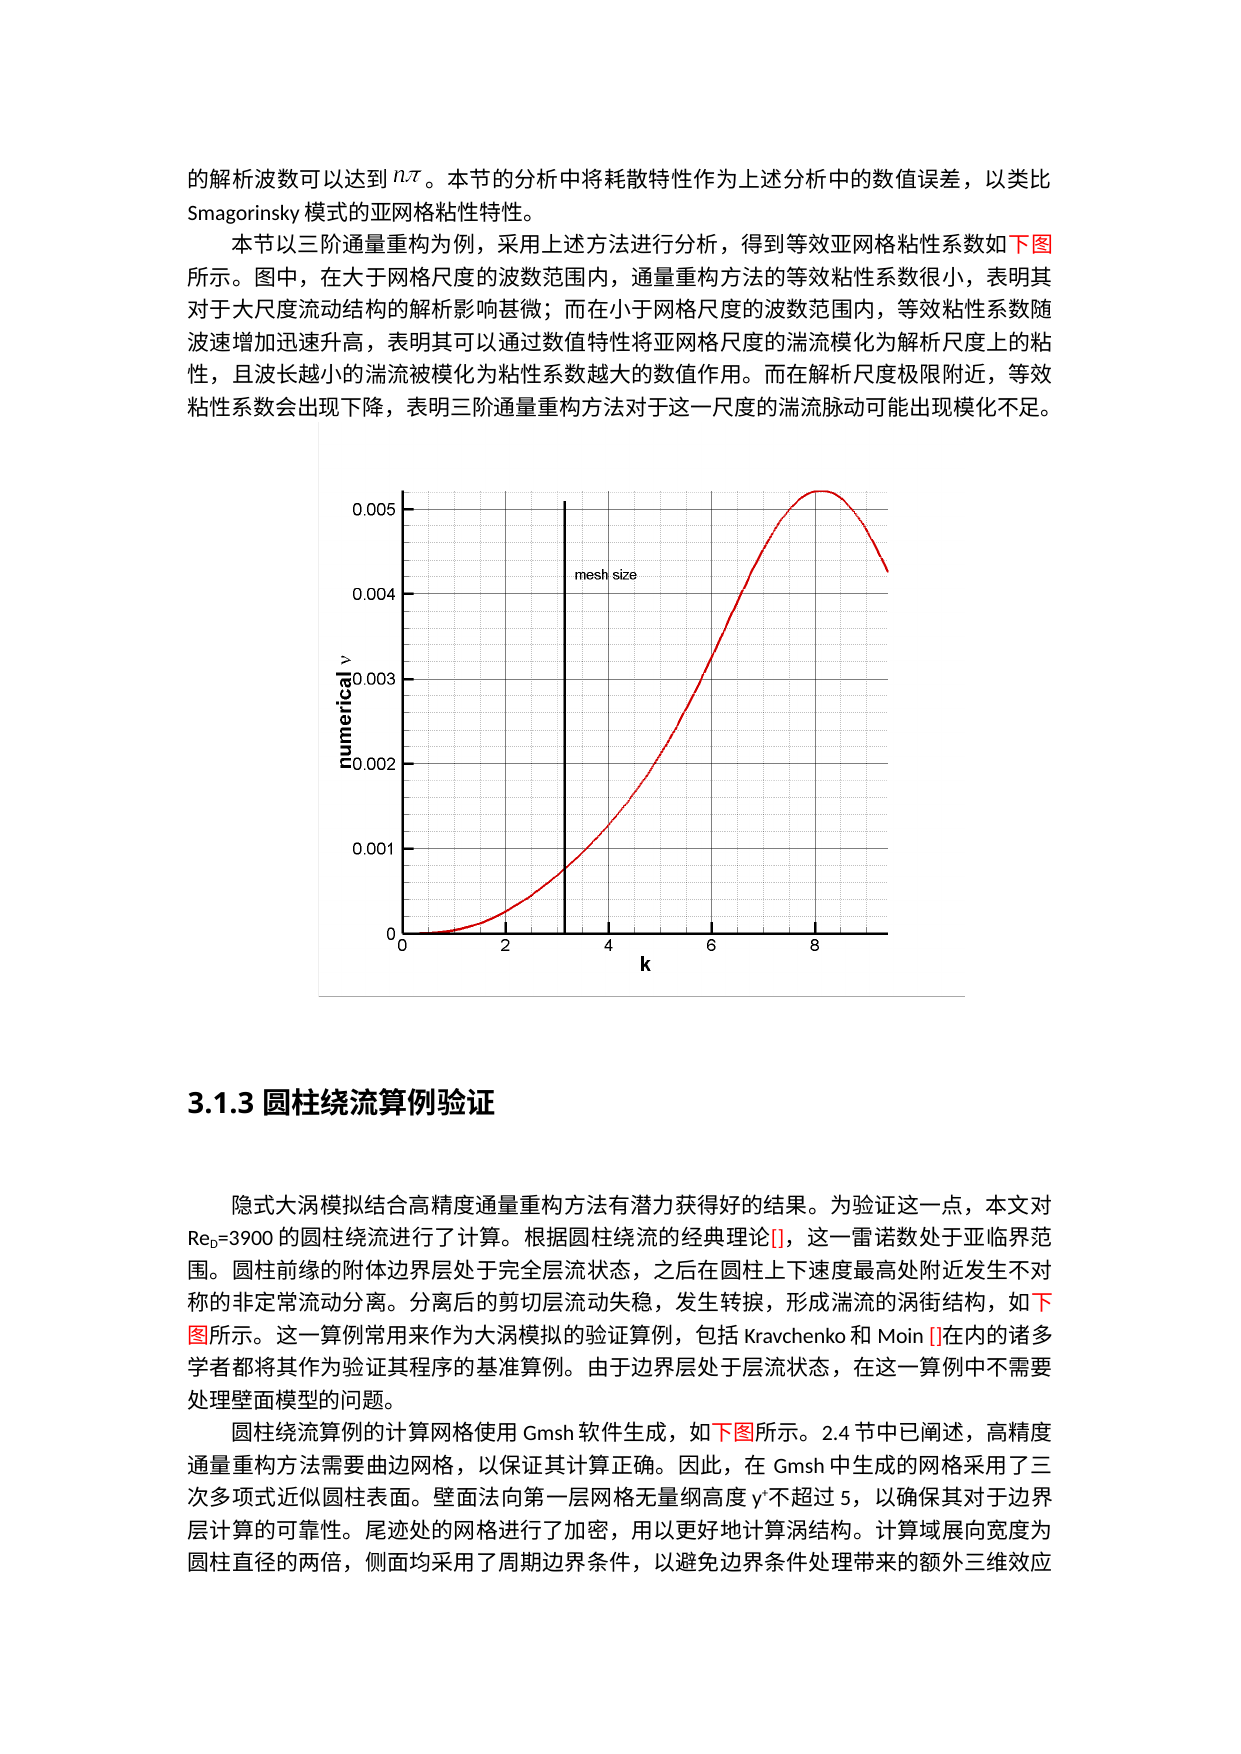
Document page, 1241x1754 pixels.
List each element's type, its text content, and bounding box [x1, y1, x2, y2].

subtitle 3.1.3 圆柱绕流算例验证 [187, 1069, 1053, 1134]
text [187, 162, 1053, 227]
text 隐式大涡模拟结合高精度通量重构方法有潜力获得好的结果。为验证这一点，本文对ReD=3900的圆柱绕流进行了计算。根据圆柱绕流的经典理论[]，这一雷诺数处于亚临界范围。圆柱前缘的附体边界层处于完全层流状态，之后在圆柱上下速度最高处附近发生不对称的非定常流动分离。分离后的剪切层流动失稳，发生转捩，形成湍流的涡街结构，如下图所示。这一算例常用来作为大涡模拟的验证算例，包括Kravchenko和Moin []在内的诸多学者都将其作为验证其程序的基准算例。由于边界层处于层流状态，在这一算例中不需要处理壁面模型的问题。 [187, 1187, 1053, 1415]
text 本节以三阶通量重构为例，采用上述方法进行分析，得到等效亚网格粘性系数如下图所示。图中，在大于网格尺度的波数范围内，通量重构方法的等效粘性系数很小，表明其对于大尺度流动结构的解析影响甚微；而在小于网格尺度的波数范围内，等效粘性系数随波速增加迅速升高，表明其可以通过数值特性将亚网格尺度的湍流模化为解析尺度上的粘性，且波长越小的湍流被模化为粘性系数越大的数值作用。而在解析尺度极限附近，等效粘性系数会出现下降，表明三阶通量重构方法对于这一尺度的湍流脉动可能出现模化不足。 [187, 227, 1053, 422]
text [187, 1415, 1053, 1577]
picture [318, 422, 965, 997]
